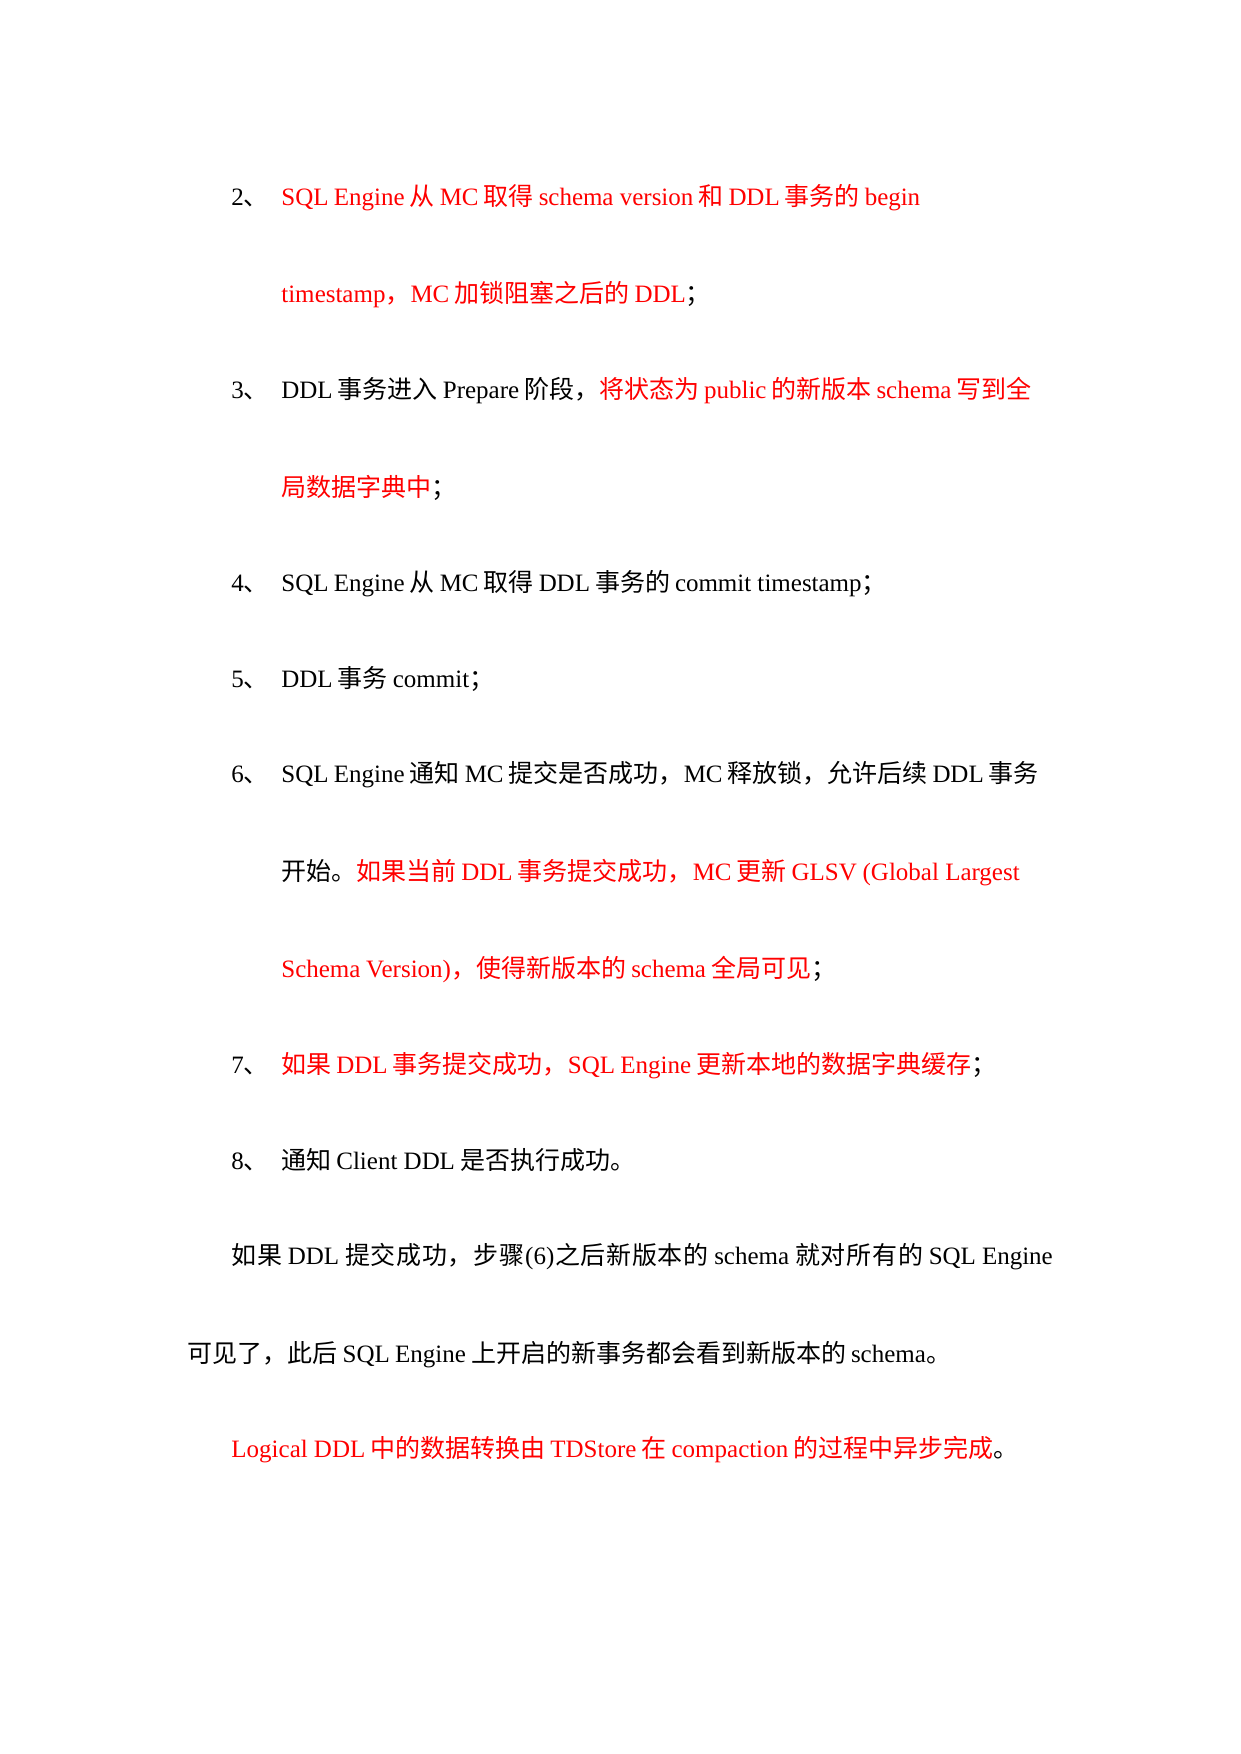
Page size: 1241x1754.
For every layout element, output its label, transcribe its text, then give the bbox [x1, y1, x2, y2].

text 如果DDL提交成功，步骤(6)之后新版本的schema就对所有的SQL Engine 可见了，此后SQL Engine上开启的新事务都会看到新版本的schema。 [187, 1221, 1053, 1384]
list SQL Engine从MC取得DDL事务的commit timestamp； [231, 548, 1053, 613]
text Logical DDL中的数据转换由TDStore在compaction的过程中异步完成。 [187, 1414, 1053, 1479]
list SQL Engine从MC取得schema version和DDL事务的begin timestamp，MC加锁阻塞之后的DDL； [231, 162, 1053, 324]
list SQL Engine通知MC提交是否成功，MC释放锁，允许后续DDL事务开始。如果当前DDL事务提交成功，MC更新GLSV (Global Largest Schema Version)，使得新版本的schema全局可见； [231, 739, 1053, 999]
list DDL事务进入Prepare阶段，将状态为public的新版本schema写到全局数据字典中； [231, 355, 1053, 518]
list 通知Client DDL是否执行成功。 [231, 1126, 1053, 1191]
list 如果DDL事务提交成功，SQL Engine更新本地的数据字典缓存； [231, 1030, 1053, 1095]
list DDL事务commit； [231, 644, 1053, 709]
